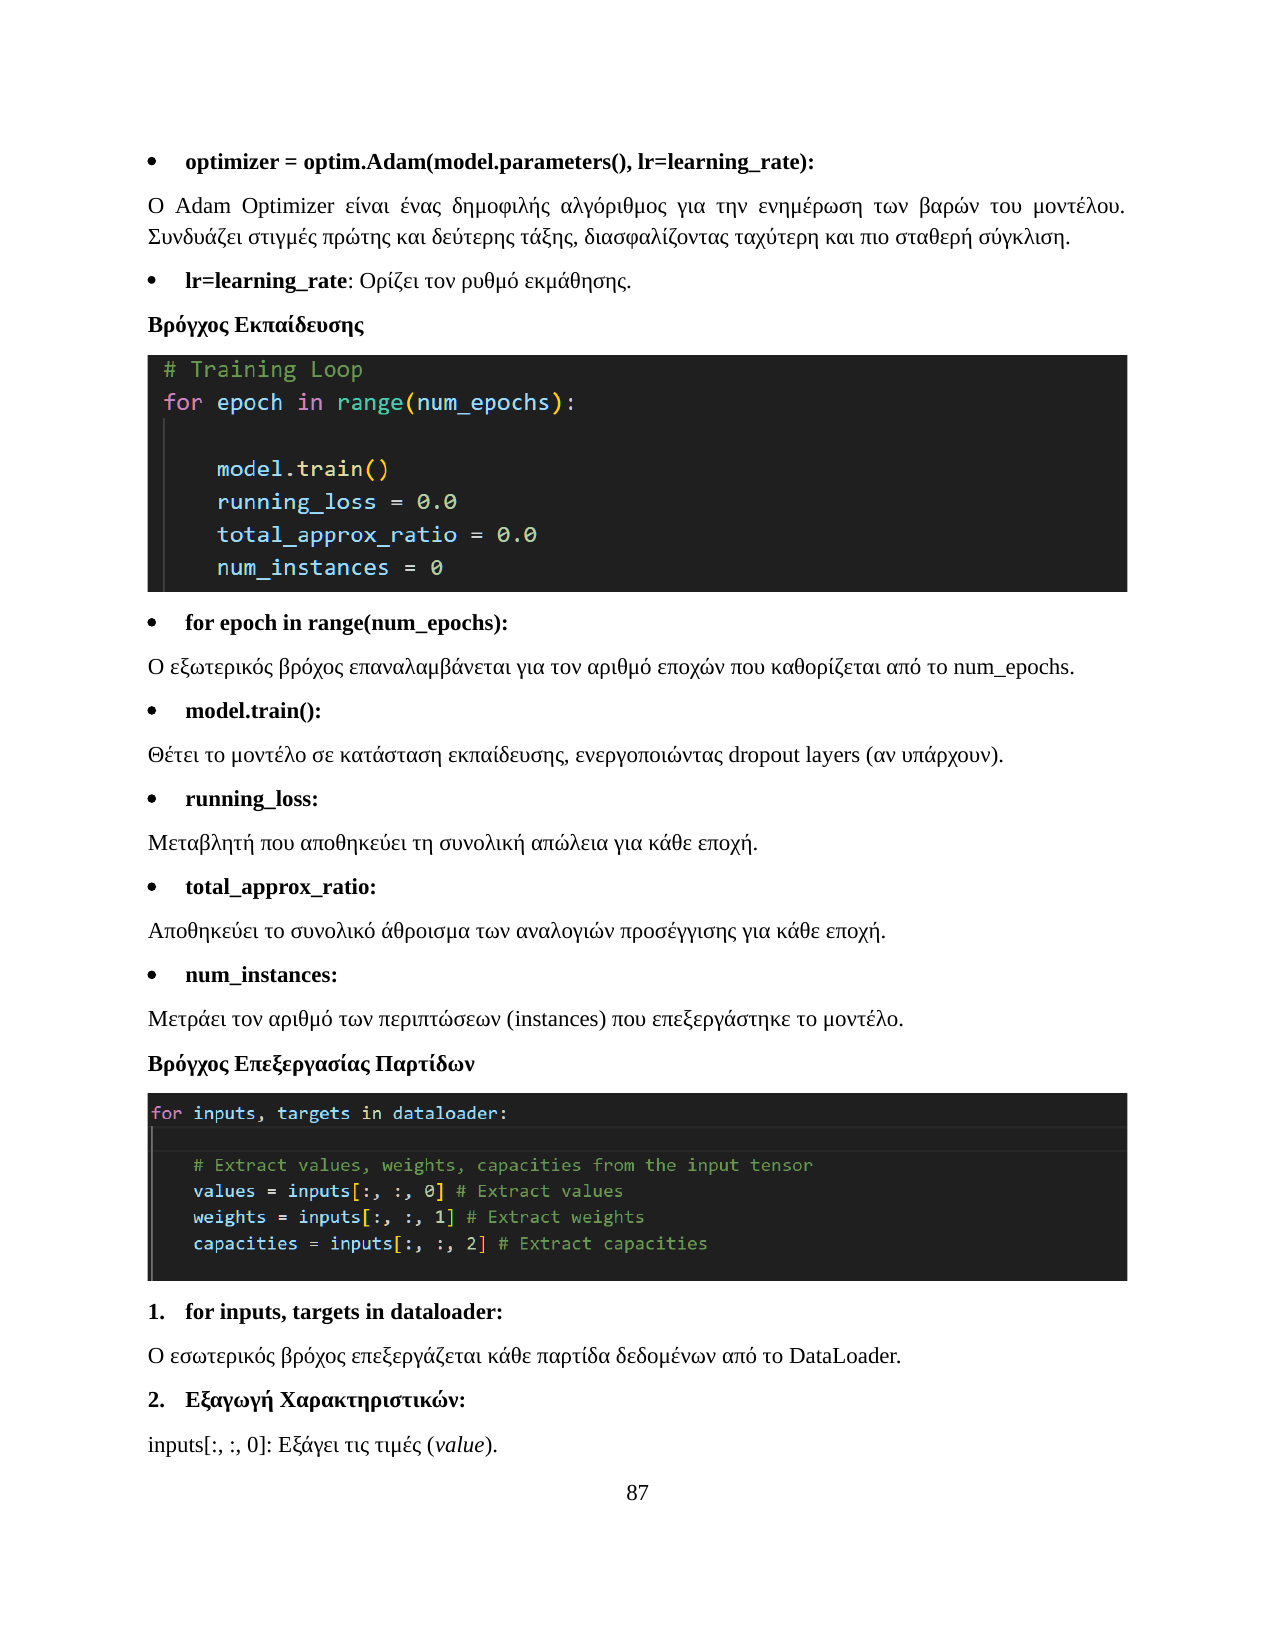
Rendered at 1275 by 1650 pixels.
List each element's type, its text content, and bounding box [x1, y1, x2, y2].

text Αποθηκεύει το συνολικό άθροισμα των αναλογιών προσέγγισης για κάθε εποχή. [148, 917, 1127, 944]
list for epoch in range(num_epochs): [148, 609, 1127, 635]
list running_loss: [148, 785, 1127, 812]
text Ο Adam Optimizer είναι ένας δημοφιλής αλγόριθμος για την ενημέρωση των βαρών του μοντέλου. Συνδυάζει στιγμές πρώτης και δεύτερης τάξης, διασφαλίζοντας ταχύτερη και πιο σταθερή σύγκλιση. [148, 192, 1127, 250]
text Μεταβλητή που αποθηκεύει τη συνολική απώλεια για κάθε εποχή. [148, 829, 1127, 856]
list Εξαγωγή Χαρακτηριστικών: [148, 1387, 1127, 1413]
text inputs[:, :, 0]: Εξάγει τις τιμές (value). [148, 1431, 1127, 1457]
text Ο εσωτερικός βρόχος επεξεργάζεται κάθε παρτίδα δεδομένων από το DataLoader. [148, 1342, 1127, 1369]
text Μετράει τον αριθμό των περιπτώσεων (instances) που επεξεργάστηκε το μοντέλο. [148, 1006, 1127, 1032]
picture [147, 1093, 1128, 1281]
list num_instances: [148, 961, 1127, 988]
text Βρόγχος Εκπαίδευσης [148, 311, 1127, 338]
list total_approx_ratio: [148, 873, 1127, 900]
list for inputs, targets in dataloader: [148, 1298, 1127, 1325]
list optimizer = optim.Adam(model.parameters(), lr=learning_rate): [148, 148, 1127, 174]
text Βρόγχος Επεξεργασίας Παρτίδων [148, 1049, 1127, 1076]
text Ο εξωτερικός βρόχος επαναλαμβάνεται για τον αριθμό εποχών που καθορίζεται από το num_epochs. [148, 653, 1127, 679]
text Θέτει το μοντέλο σε κατάσταση εκπαίδευσης, ενεργοποιώντας dropout layers (αν υπάρχουν). [148, 741, 1127, 767]
list lr=learning_rate: Ορίζει τον ρυθμό εκμάθησης. [148, 267, 1127, 294]
picture [147, 355, 1128, 592]
list model.train(): [148, 697, 1127, 723]
